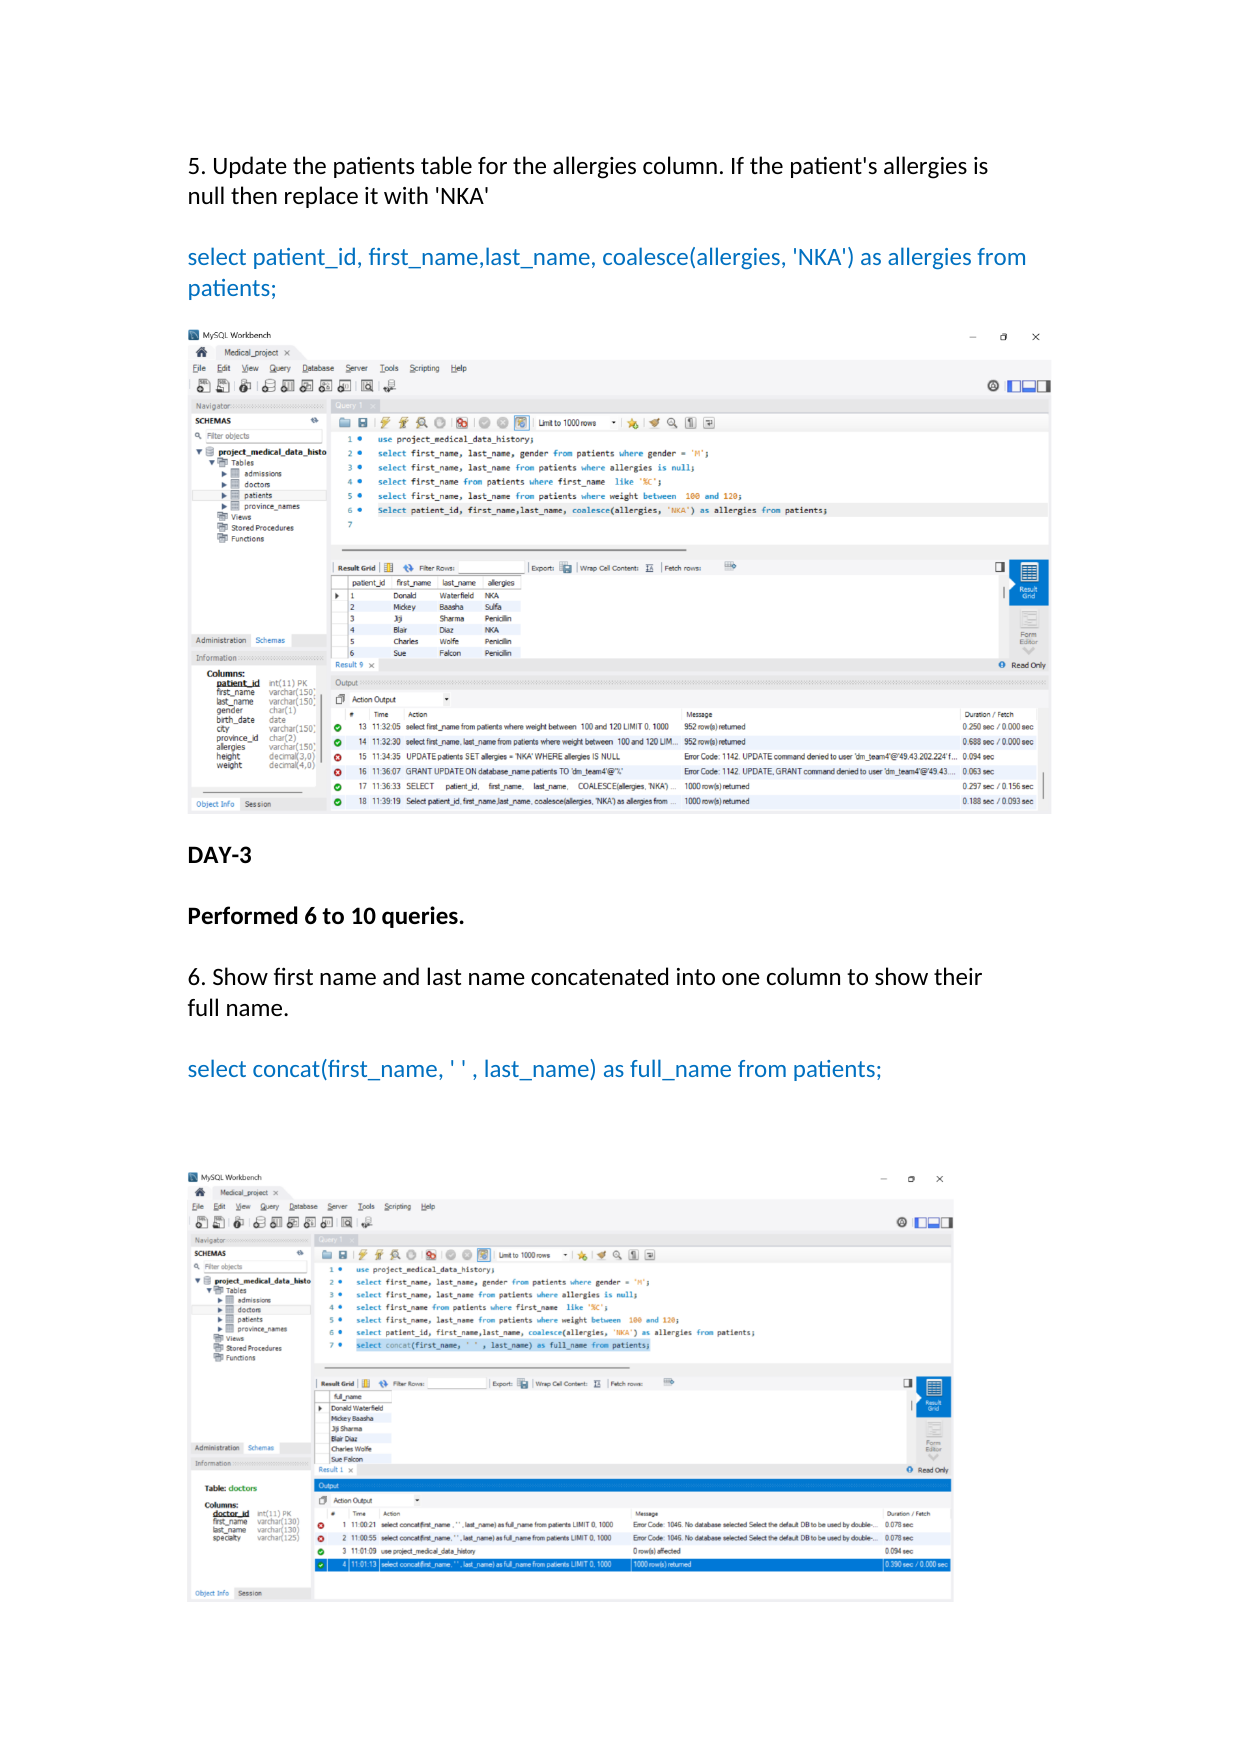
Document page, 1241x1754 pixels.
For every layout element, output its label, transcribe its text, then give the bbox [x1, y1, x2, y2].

text DAY-3 [187, 839, 1053, 870]
text select patient_id, first_name,last_name, coalesce(allergies, 'NKA') as allergies from patients; [187, 242, 1053, 303]
text select concat(first_name, ' ' , last_name) as full_name from patients; [187, 1053, 1053, 1084]
picture [187, 1170, 954, 1602]
text 5. Update the patients table for the allergies column. If the patient's allergies is [187, 150, 1053, 181]
text full name. [187, 992, 1053, 1023]
text null then replace it with 'NKA' [187, 181, 1053, 211]
text Performed 6 to 10 queries. [187, 901, 1053, 931]
text 6. Show first name and last name concatenated into one column to show their [187, 962, 1053, 992]
picture [187, 328, 1052, 814]
